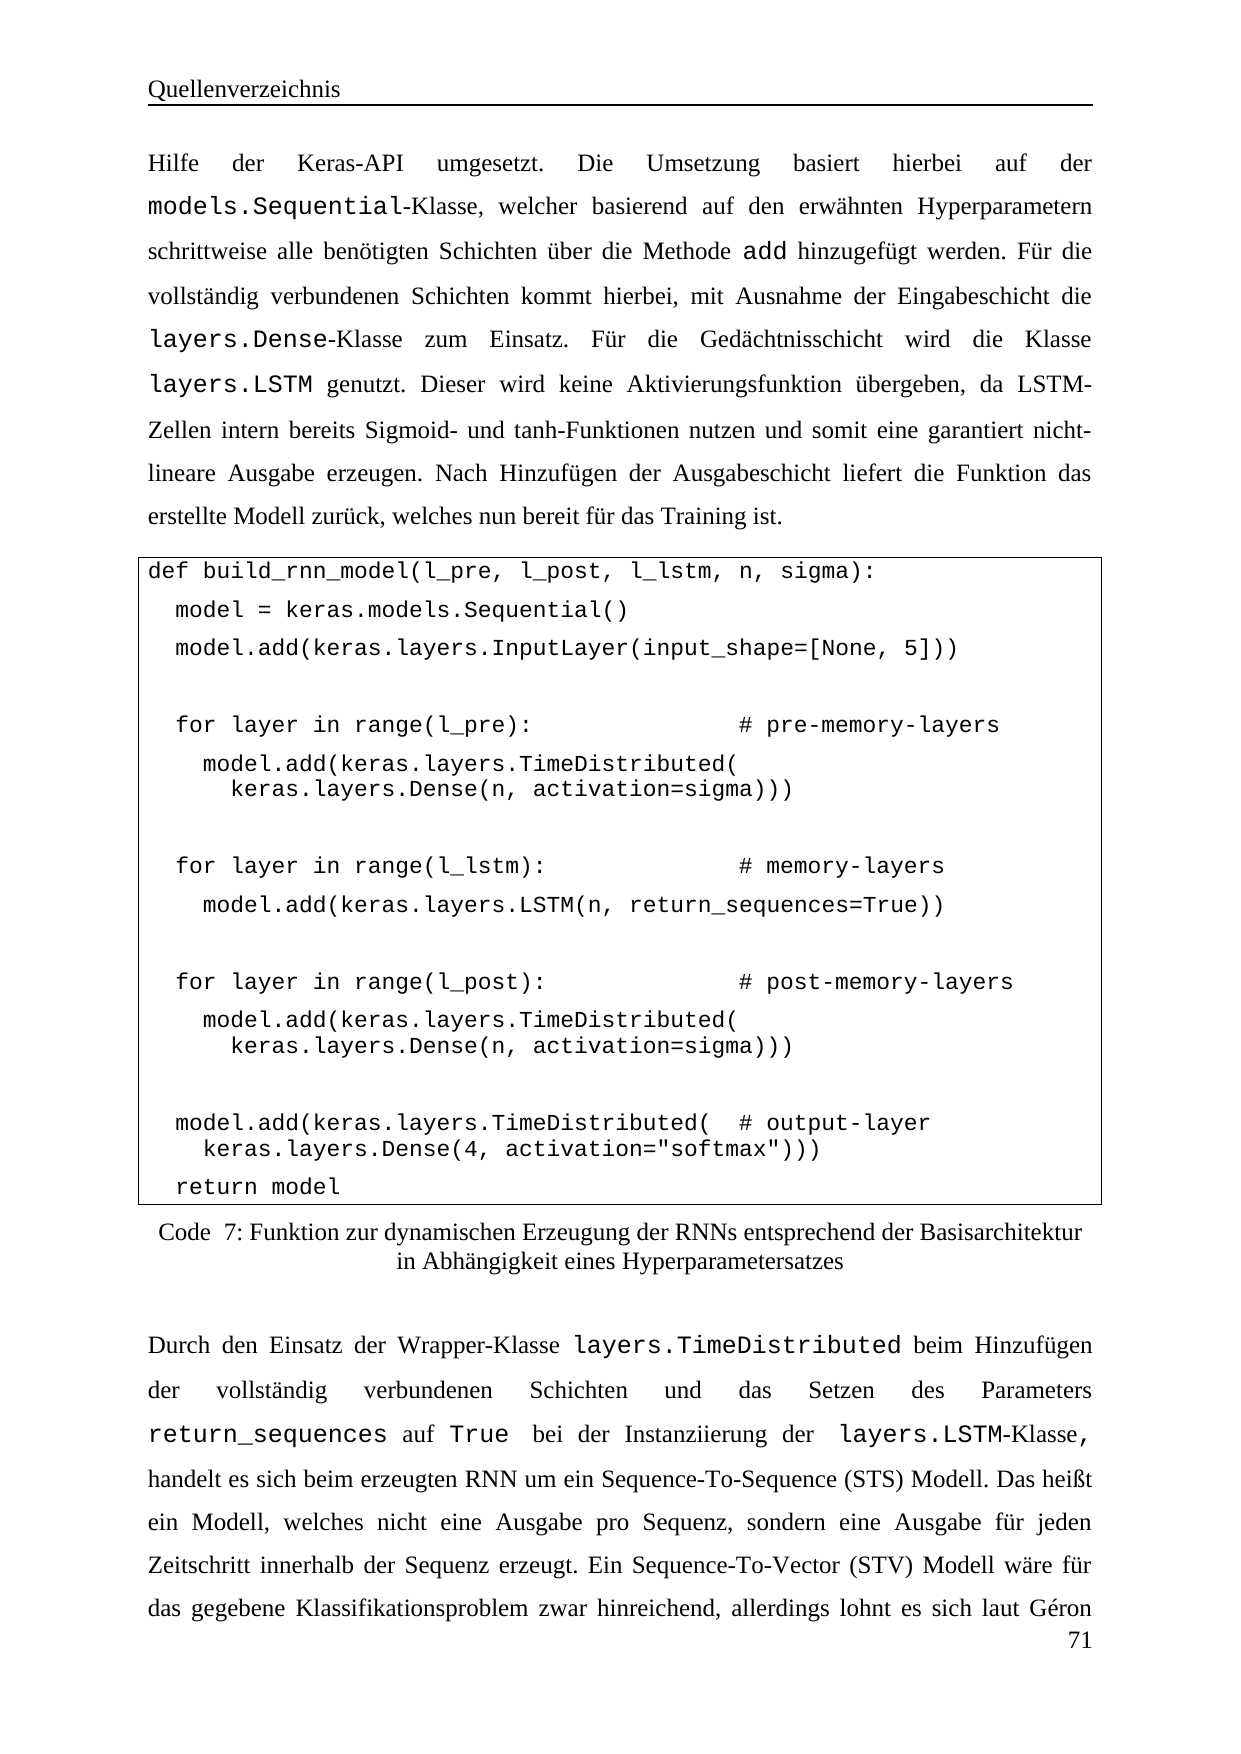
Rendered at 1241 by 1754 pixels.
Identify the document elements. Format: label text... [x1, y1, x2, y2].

text keras.layers.Dense(n, activation=sigma))) [148, 778, 1093, 804]
text for layer in range(l_post): # post-memory-layers [139, 967, 1101, 996]
text model.add(keras.layers.TimeDistributed( [139, 1005, 1101, 1034]
text model.add(keras.layers.InputLayer(input_shape=[None, 5])) [139, 633, 1101, 662]
text return model [139, 1172, 1101, 1204]
text def build_rnn_model(l_pre, l_post, l_lstm, n, sigma): [139, 558, 1101, 586]
text model = keras.models.Sequential() [139, 595, 1101, 624]
text model.add(keras.layers.TimeDistributed( # output-layer [139, 1108, 1101, 1137]
text for layer in range(l_pre): # pre-memory-layers [139, 710, 1101, 739]
text keras.layers.Dense(n, activation=sigma))) [148, 1034, 1093, 1060]
text model.add(keras.layers.LSTM(n, return_sequences=True)) [139, 890, 1101, 919]
text keras.layers.Dense(4, activation="softmax"))) [148, 1137, 1093, 1163]
text model.add(keras.layers.TimeDistributed( [139, 749, 1101, 778]
text for layer in range(l_lstm): # memory-layers [139, 852, 1101, 881]
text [148, 1330, 1093, 1622]
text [148, 148, 1093, 530]
